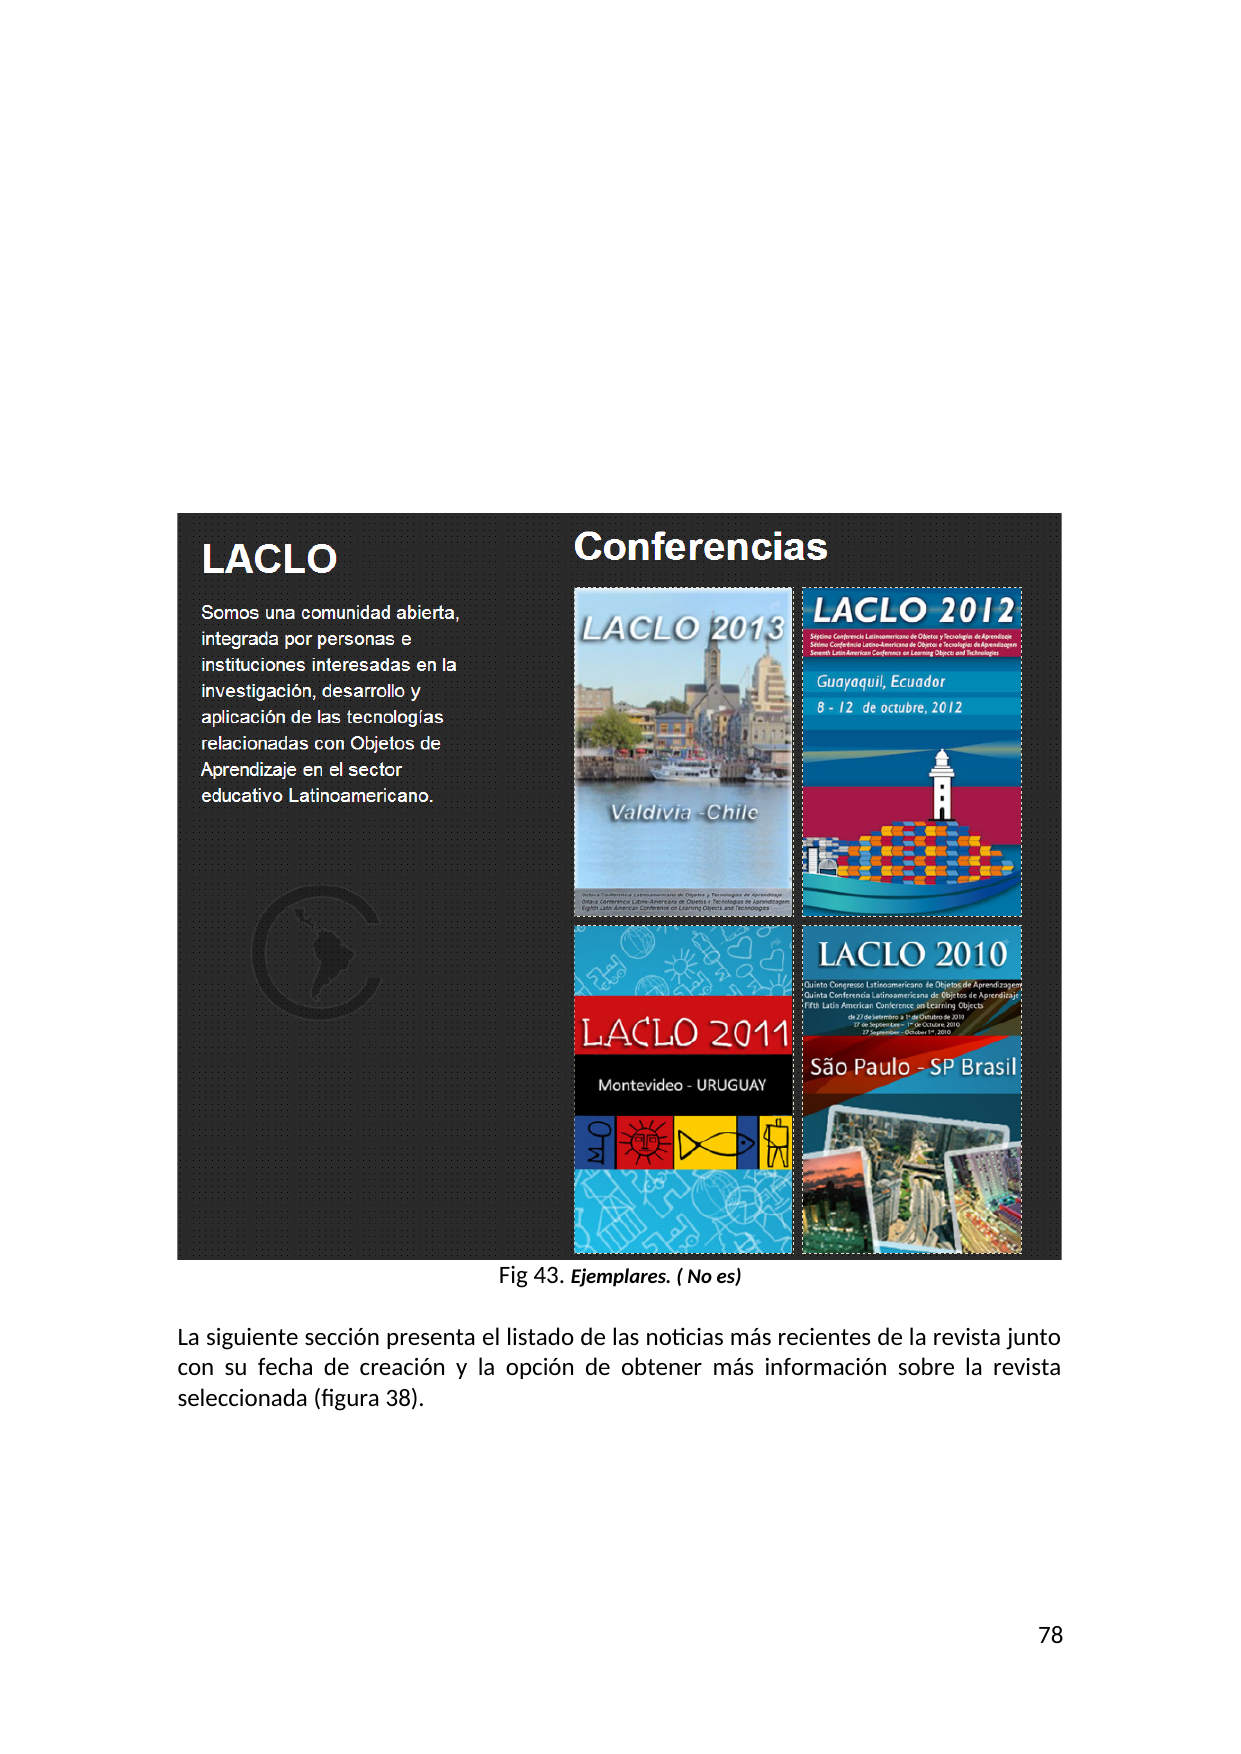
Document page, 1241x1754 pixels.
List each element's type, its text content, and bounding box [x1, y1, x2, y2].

text Fig 43. Ejemplares. ( No es) [177, 1259, 1063, 1290]
text La siguiente sección presenta el listado de las noticias más recientes de la revista junto con su fecha de creación y la opción de obtener más información sobre la revista seleccionada (figura 38). [177, 1321, 1063, 1412]
picture [177, 513, 1062, 1260]
